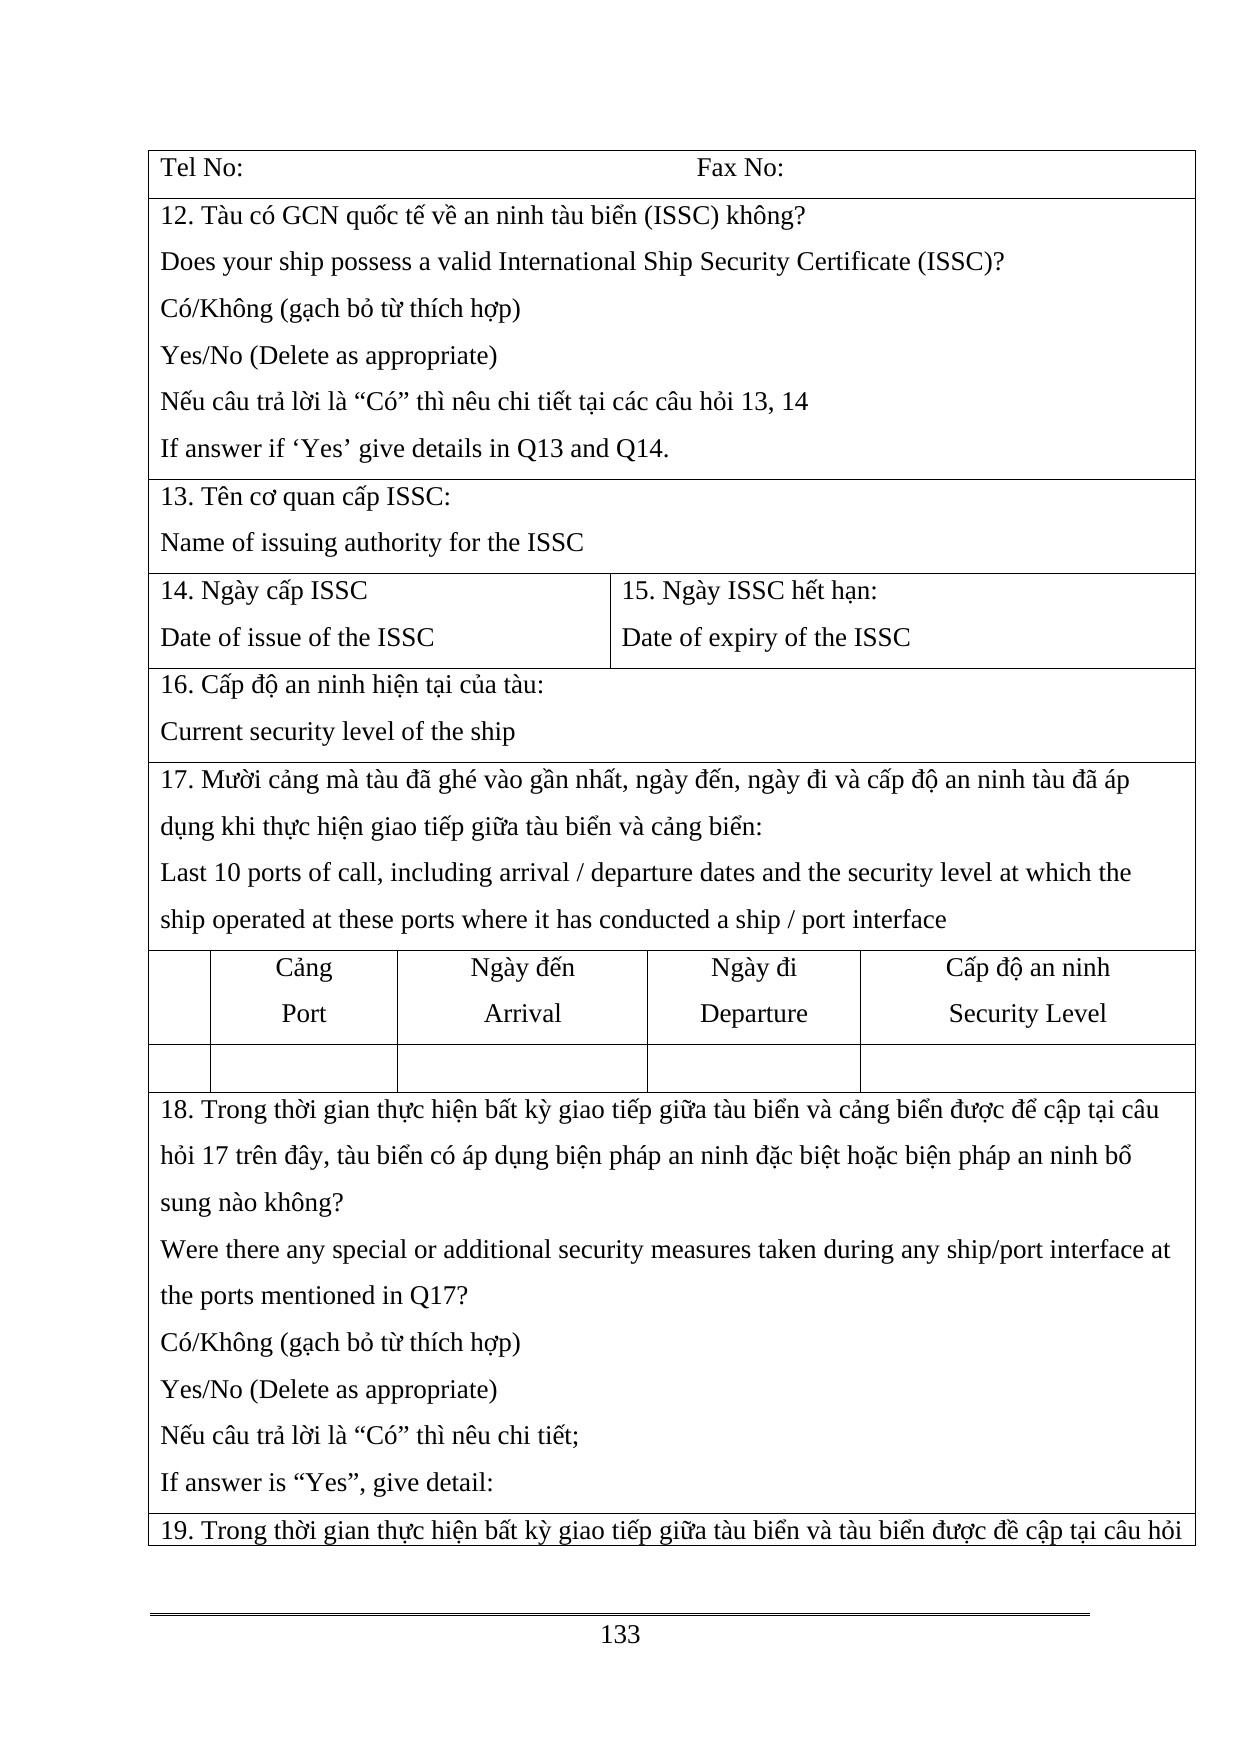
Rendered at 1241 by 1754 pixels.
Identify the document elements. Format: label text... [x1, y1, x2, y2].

table_cell 14. Ngày cấp ISSC Date of issue of the ISSC [149, 574, 610, 667]
table_cell Ngày đến Arrival [398, 951, 647, 1044]
table_cell 13. Tên cơ quan cấp ISSC: Name of issuing authority for the ISSC [149, 480, 1195, 573]
table_cell 17. Mười cảng mà tàu đã ghé vào gần nhất, ngày đến, ngày đi và cấp độ an ninh tàu đã áp dụng khi thực hiện giao tiếp giữa tàu biển và cảng biển: Last 10 ports of call, including arrival / departure dates and the security level at which the ship operated at these ports where it has conducted a ship / port interface [149, 763, 1195, 949]
table_cell Cấp độ an ninh Security Level [861, 951, 1195, 1044]
table_cell [149, 1045, 210, 1092]
table_cell [149, 951, 210, 1044]
table_cell [648, 1045, 860, 1092]
table_cell Cảng Port [211, 951, 397, 1044]
table_cell Ngày đi Departure [648, 951, 860, 1044]
table_cell 12. Tàu có GCN quốc tế về an ninh tàu biển (ISSC) không? Does your ship possess a valid International Ship Security Certificate (ISSC)? Có/Không (gạch bỏ từ thích hợp) Yes/No (Delete as appropriate) Nếu câu trả lời là “Có” thì nêu chi tiết tại các câu hỏi 13, 14 If answer if ‘Yes’ give details in Q13 and Q14. [149, 199, 1195, 479]
table_cell [398, 1045, 647, 1092]
table_cell [211, 1045, 397, 1092]
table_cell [149, 1514, 1195, 1545]
table_cell [861, 1045, 1195, 1092]
table_cell 15. Ngày ISSC hết hạn: Date of expiry of the ISSC [611, 574, 1195, 667]
table_cell 18. Trong thời gian thực hiện bất kỳ giao tiếp giữa tàu biển và cảng biển được để cập tại câu hỏi 17 trên đây, tàu biển có áp dụng biện pháp an ninh đặc biệt hoặc biện pháp an ninh bổ sung nào không? Were there any special or additional security measures taken during any ship/port interface at the ports mentioned in Q17? Có/Không (gạch bỏ từ thích hợp) Yes/No (Delete as appropriate) Nếu câu trả lời là “Có” thì nêu chi tiết; If answer is “Yes”, give detail: [149, 1093, 1195, 1513]
table_cell 16. Cấp độ an ninh hiện tại của tàu: Current security level of the ship [149, 669, 1195, 762]
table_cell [149, 151, 1195, 198]
